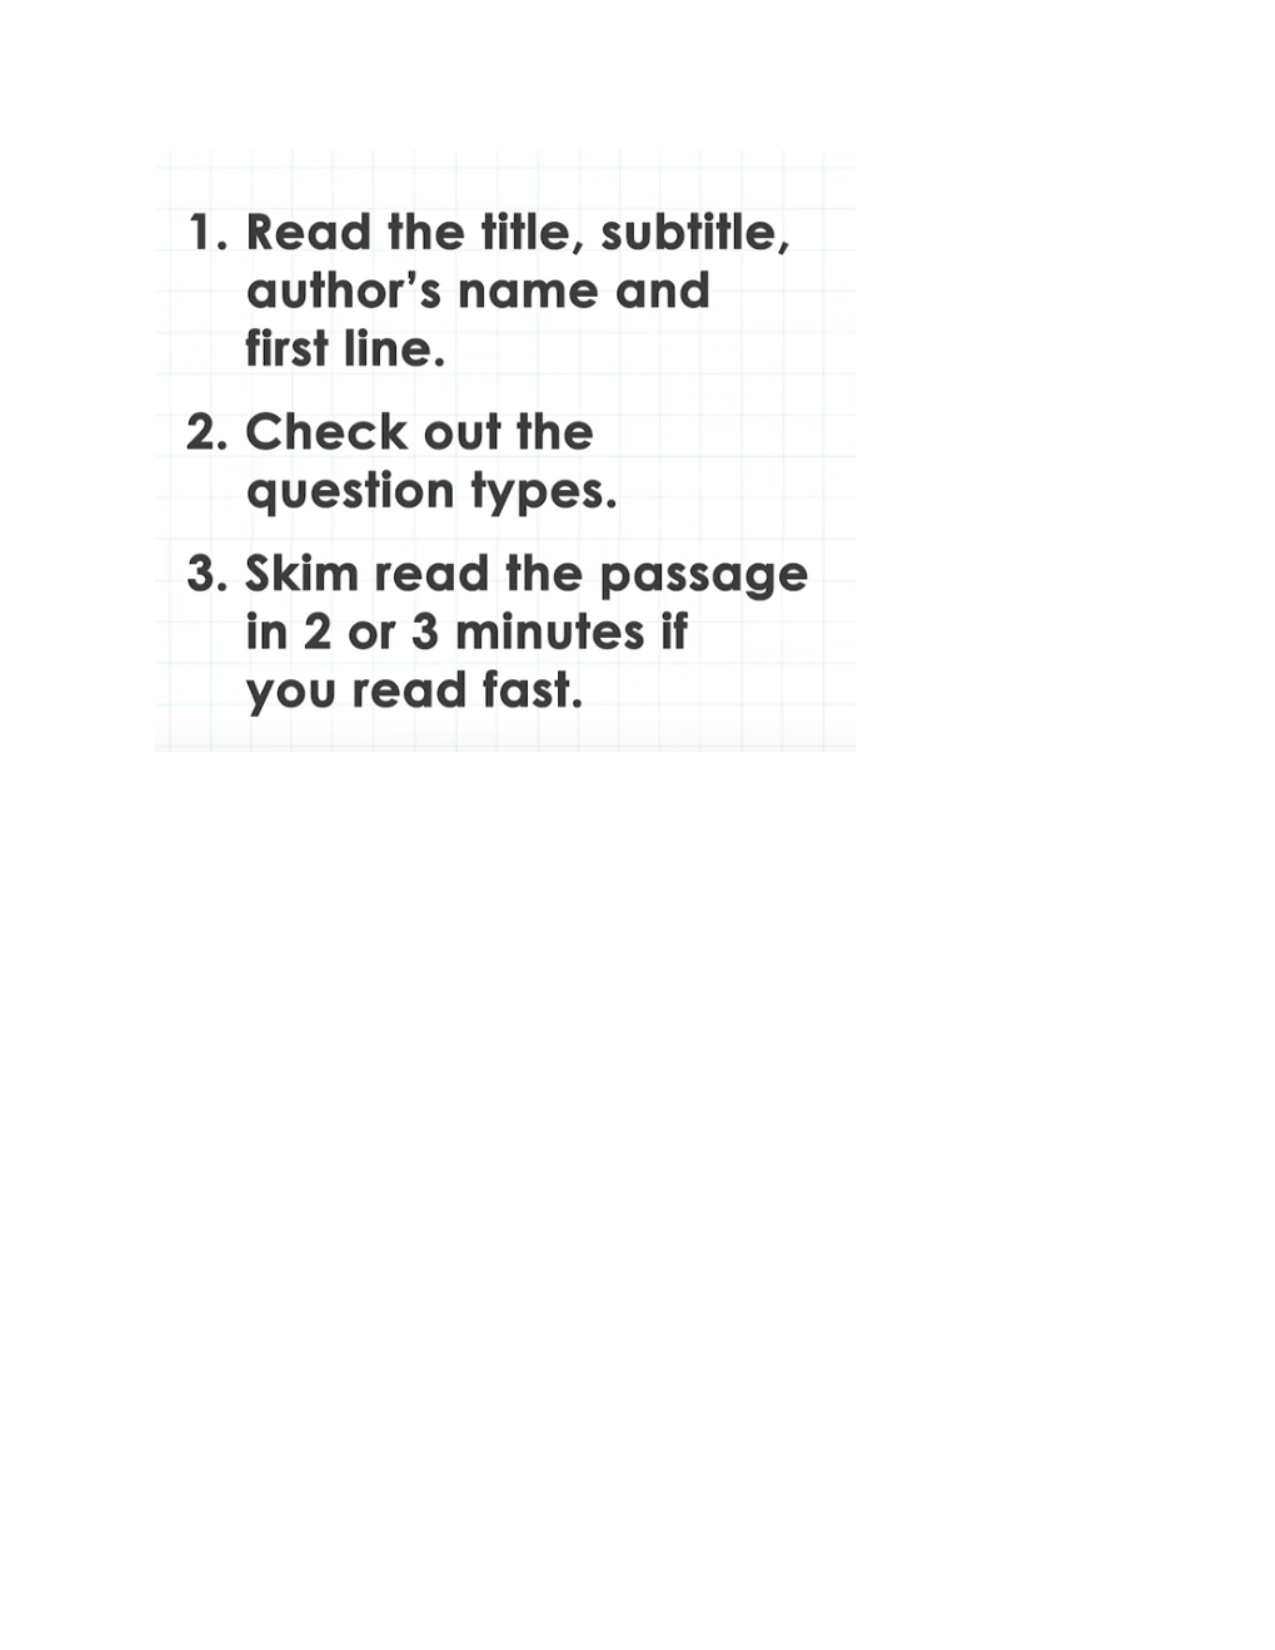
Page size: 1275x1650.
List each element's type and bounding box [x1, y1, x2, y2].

picture [155, 150, 857, 752]
